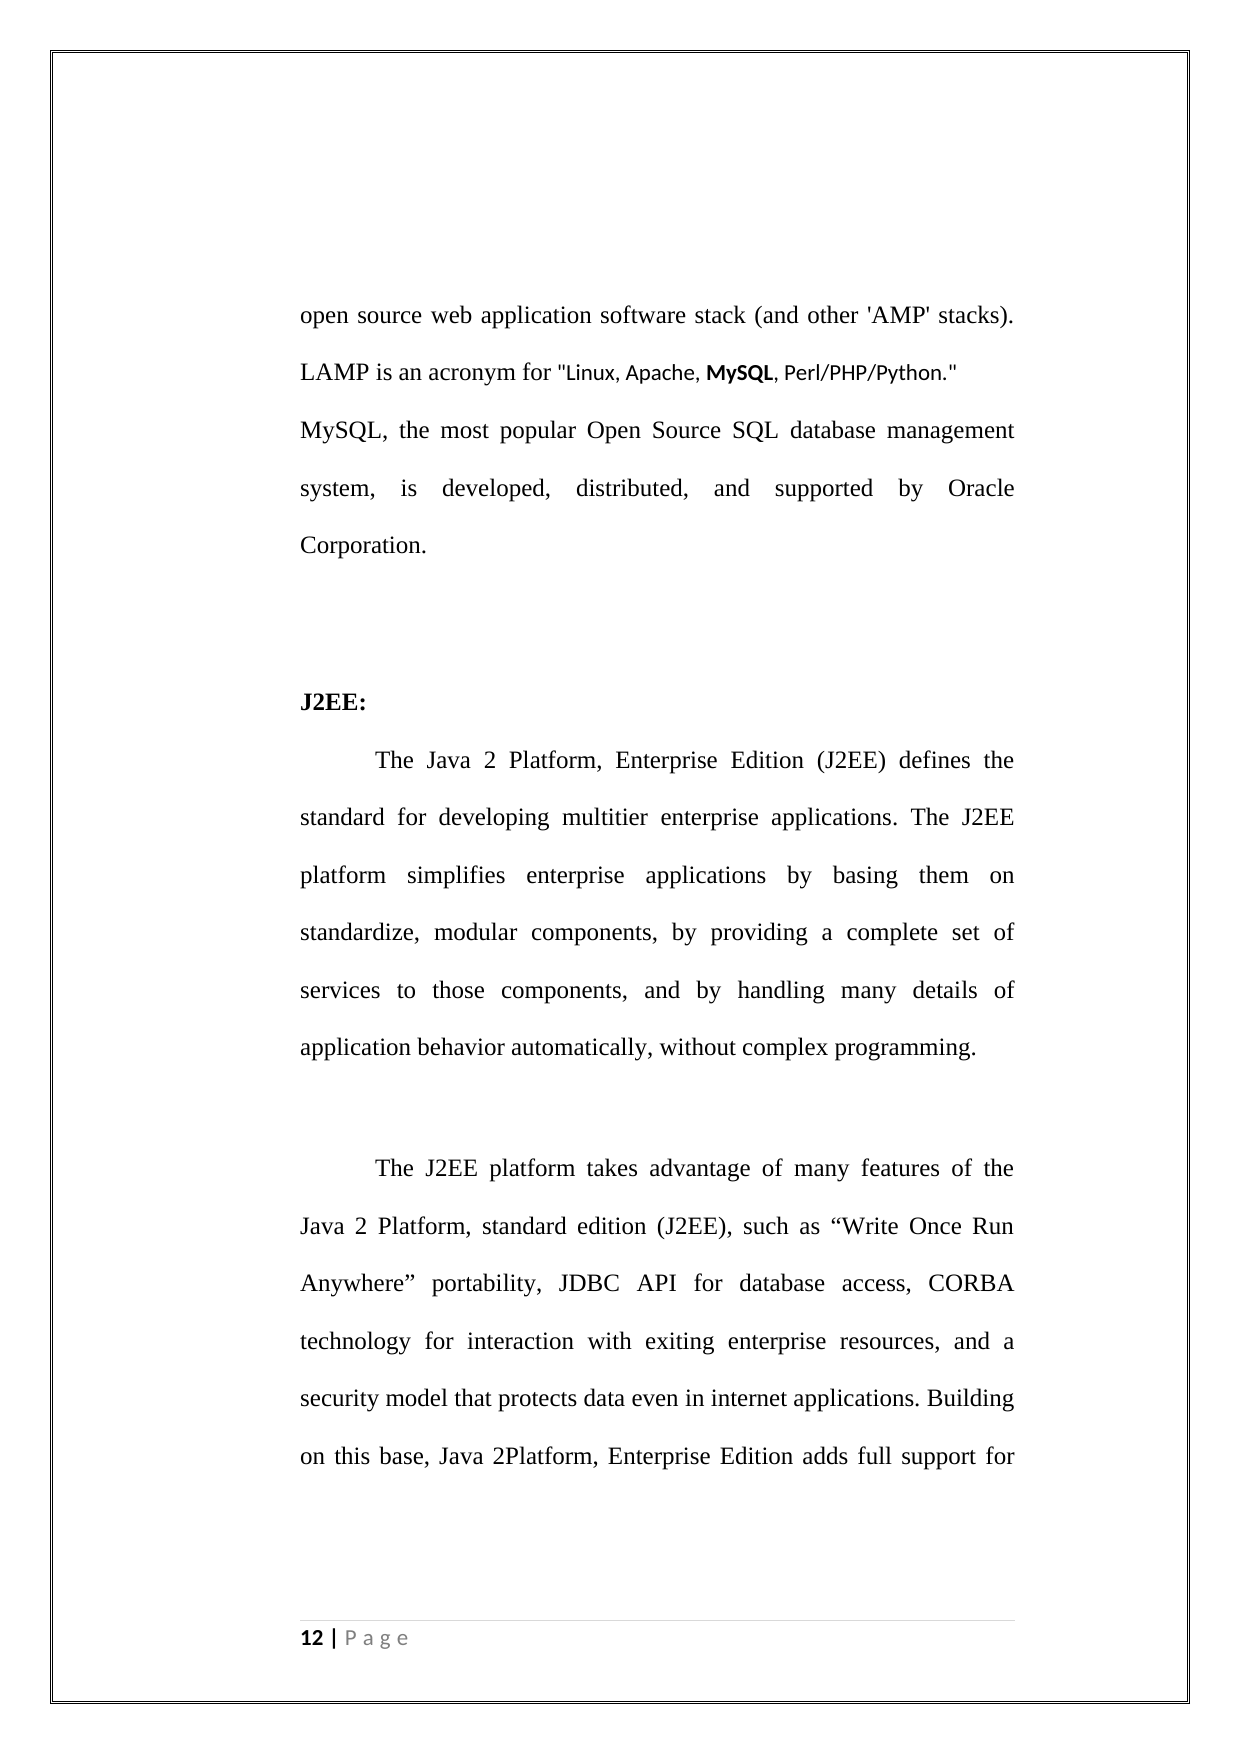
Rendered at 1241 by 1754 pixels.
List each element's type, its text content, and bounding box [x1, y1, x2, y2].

text MySQL, the most popular Open Source SQL database management system, is developed, distributed, and supported by Oracle Corporation. [300, 416, 1015, 559]
text The Java 2 Platform, Enterprise Edition (J2EE) defines the standard for developing multitier enterprise applications. The J2EE platform simplifies enterprise applications by basing them on standardize, modular components, by providing a complete set of services to those components, and by handling many details of application behavior automatically, without complex programming. [300, 745, 1015, 1061]
subtitle J2EE: [300, 687, 1015, 716]
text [300, 300, 1015, 387]
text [300, 1153, 1015, 1470]
